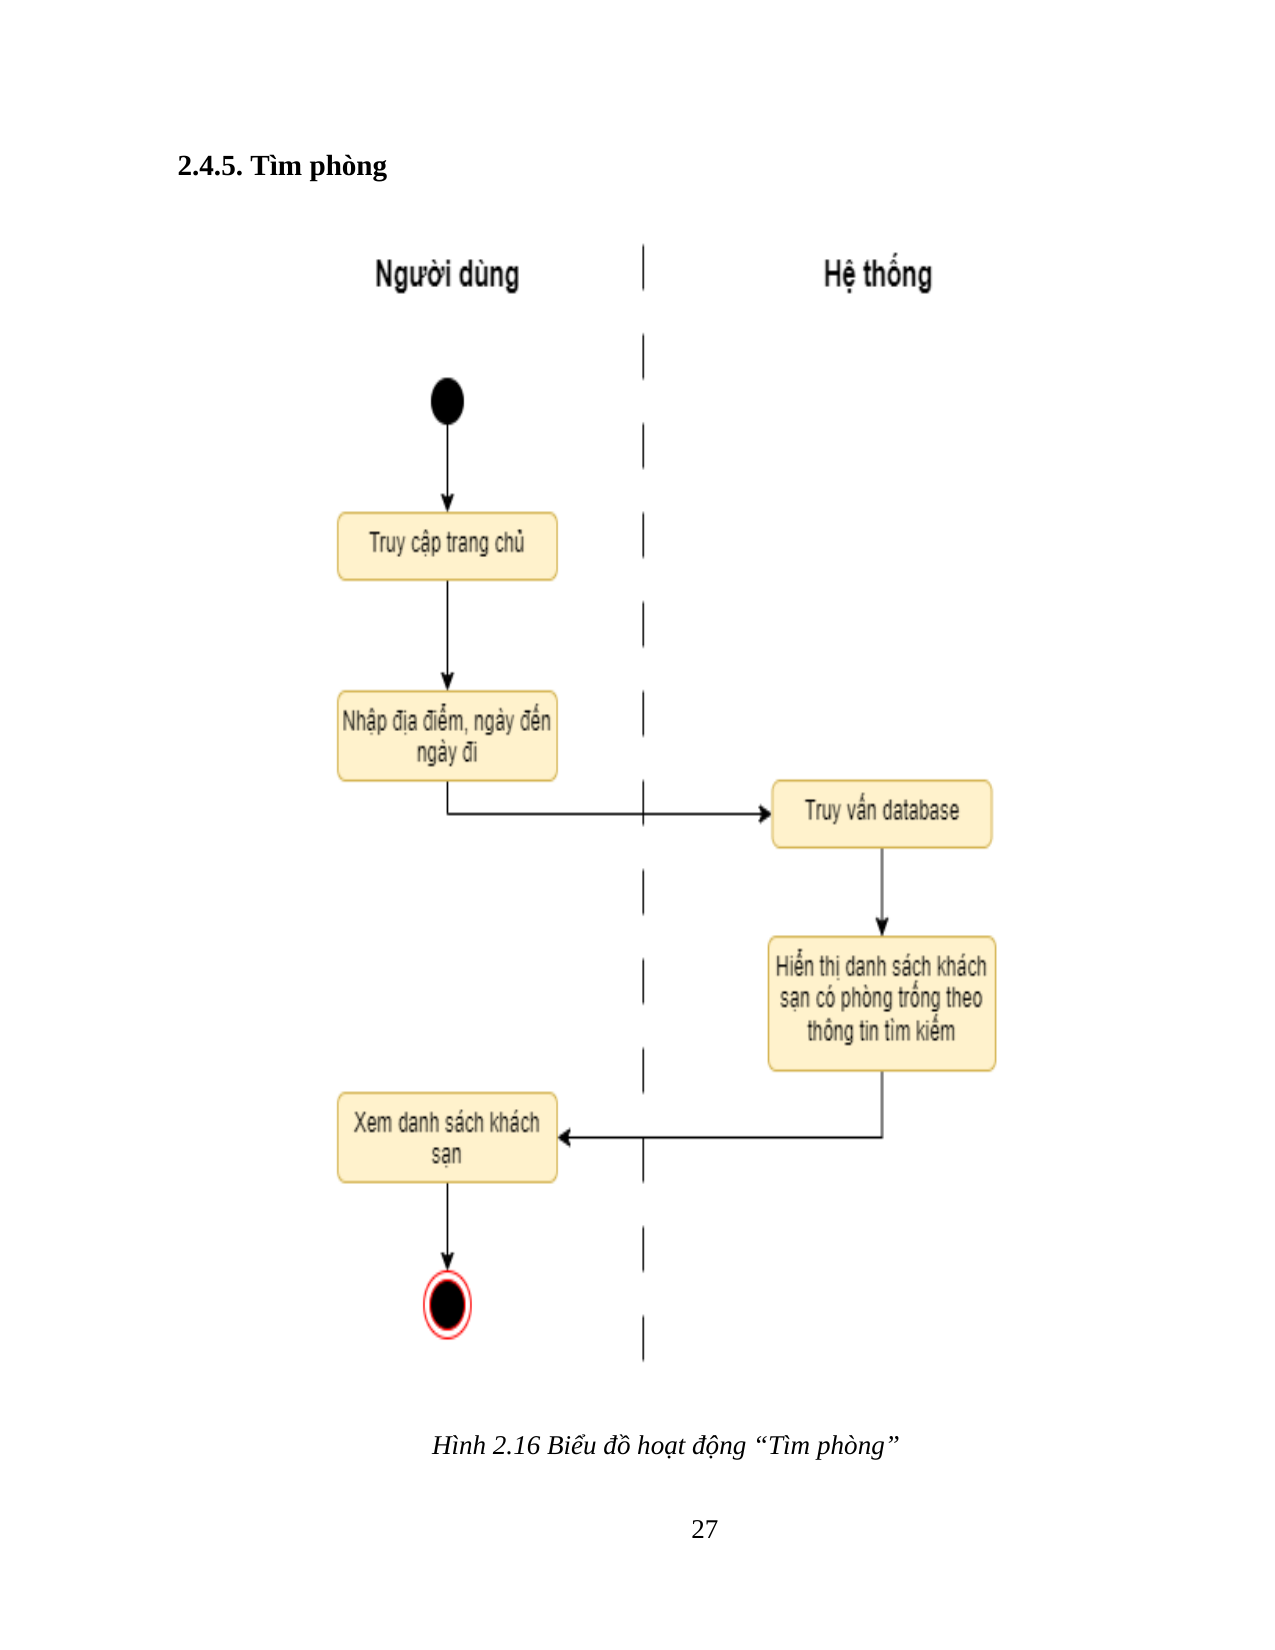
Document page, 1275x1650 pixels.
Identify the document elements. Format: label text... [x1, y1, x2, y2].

text Hình 2.16 Biểu đồ hoạt động “Tìm phòng” [177, 1429, 1157, 1461]
subtitle 2.4.5. Tìm phòng [177, 148, 1157, 181]
picture [306, 200, 1028, 1407]
